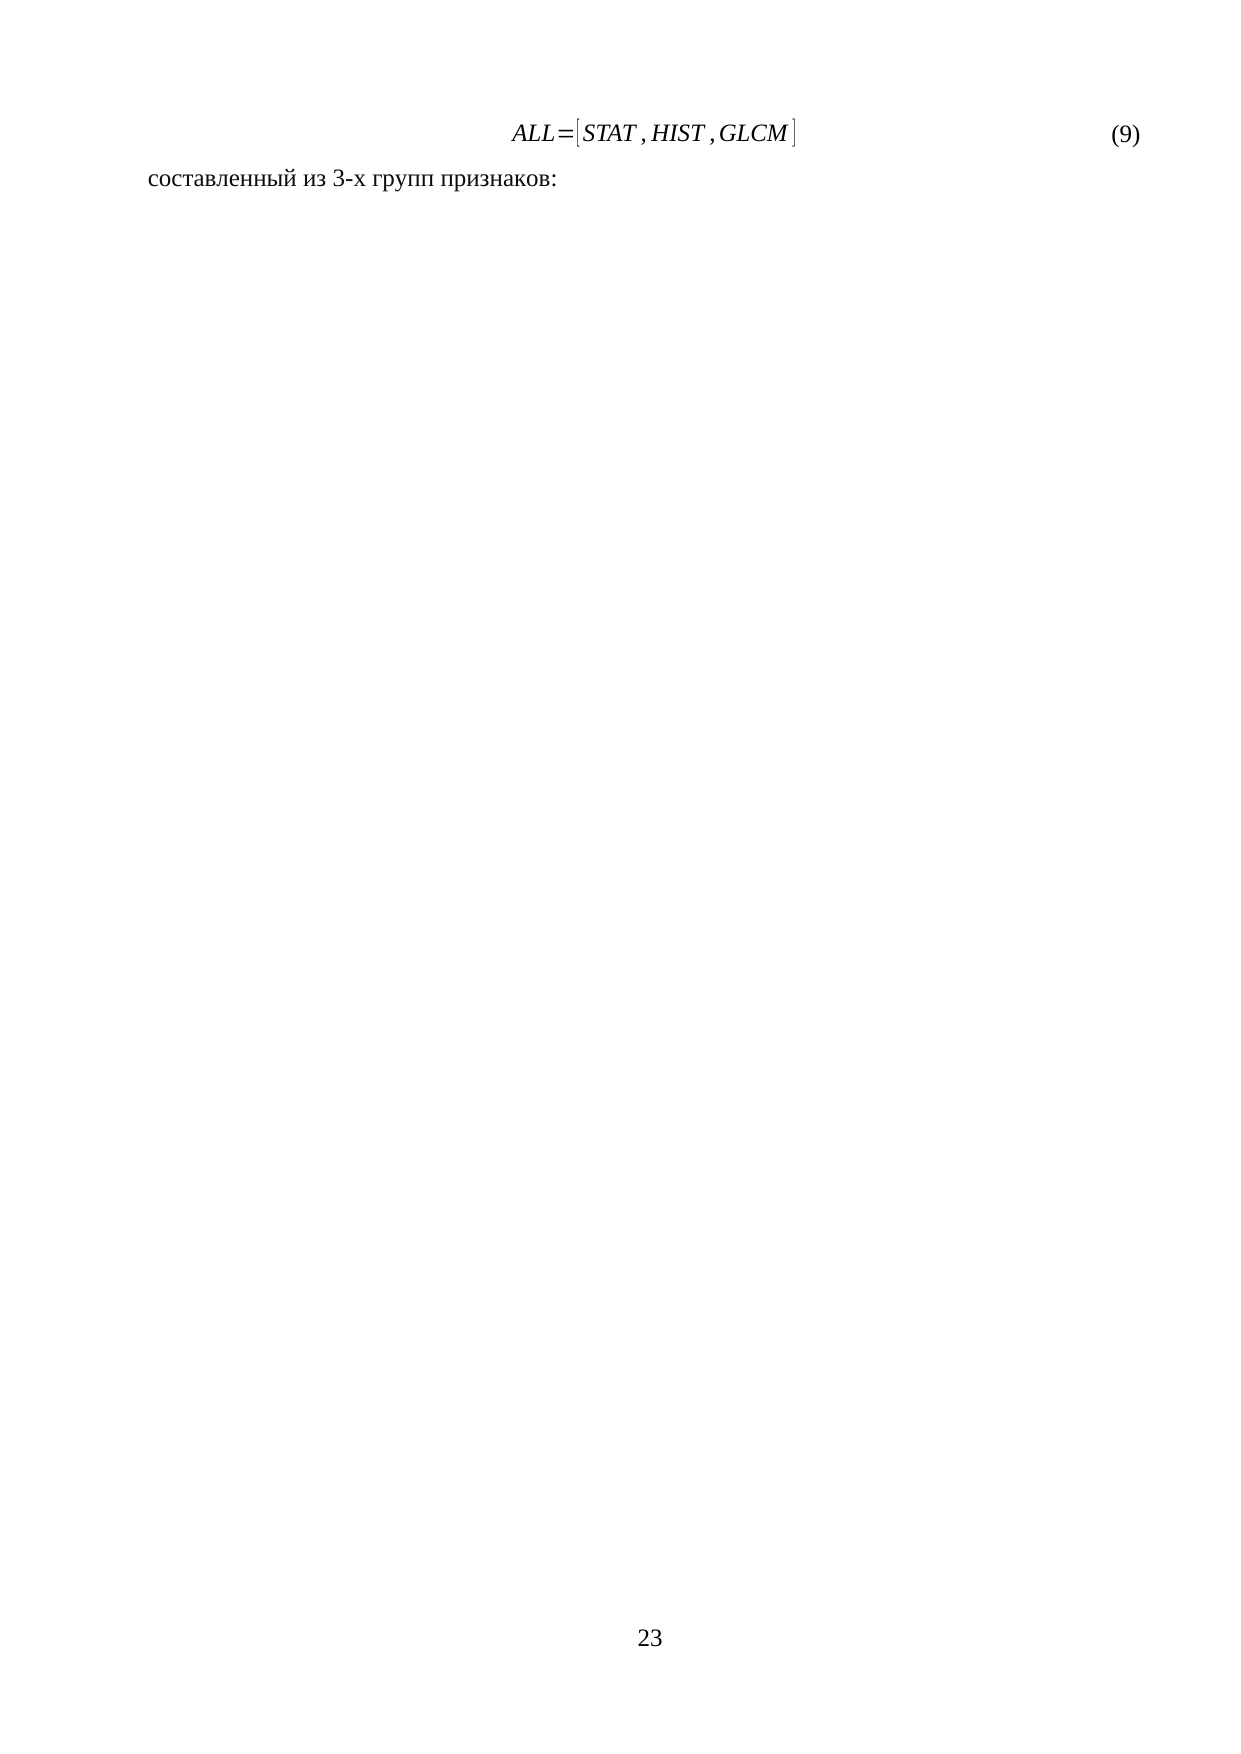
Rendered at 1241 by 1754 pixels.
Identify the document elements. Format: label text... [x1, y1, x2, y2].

text составленный из 3-x групп признаков: [148, 163, 1152, 192]
table_header [1084, 118, 1151, 163]
table_header [148, 118, 1084, 163]
